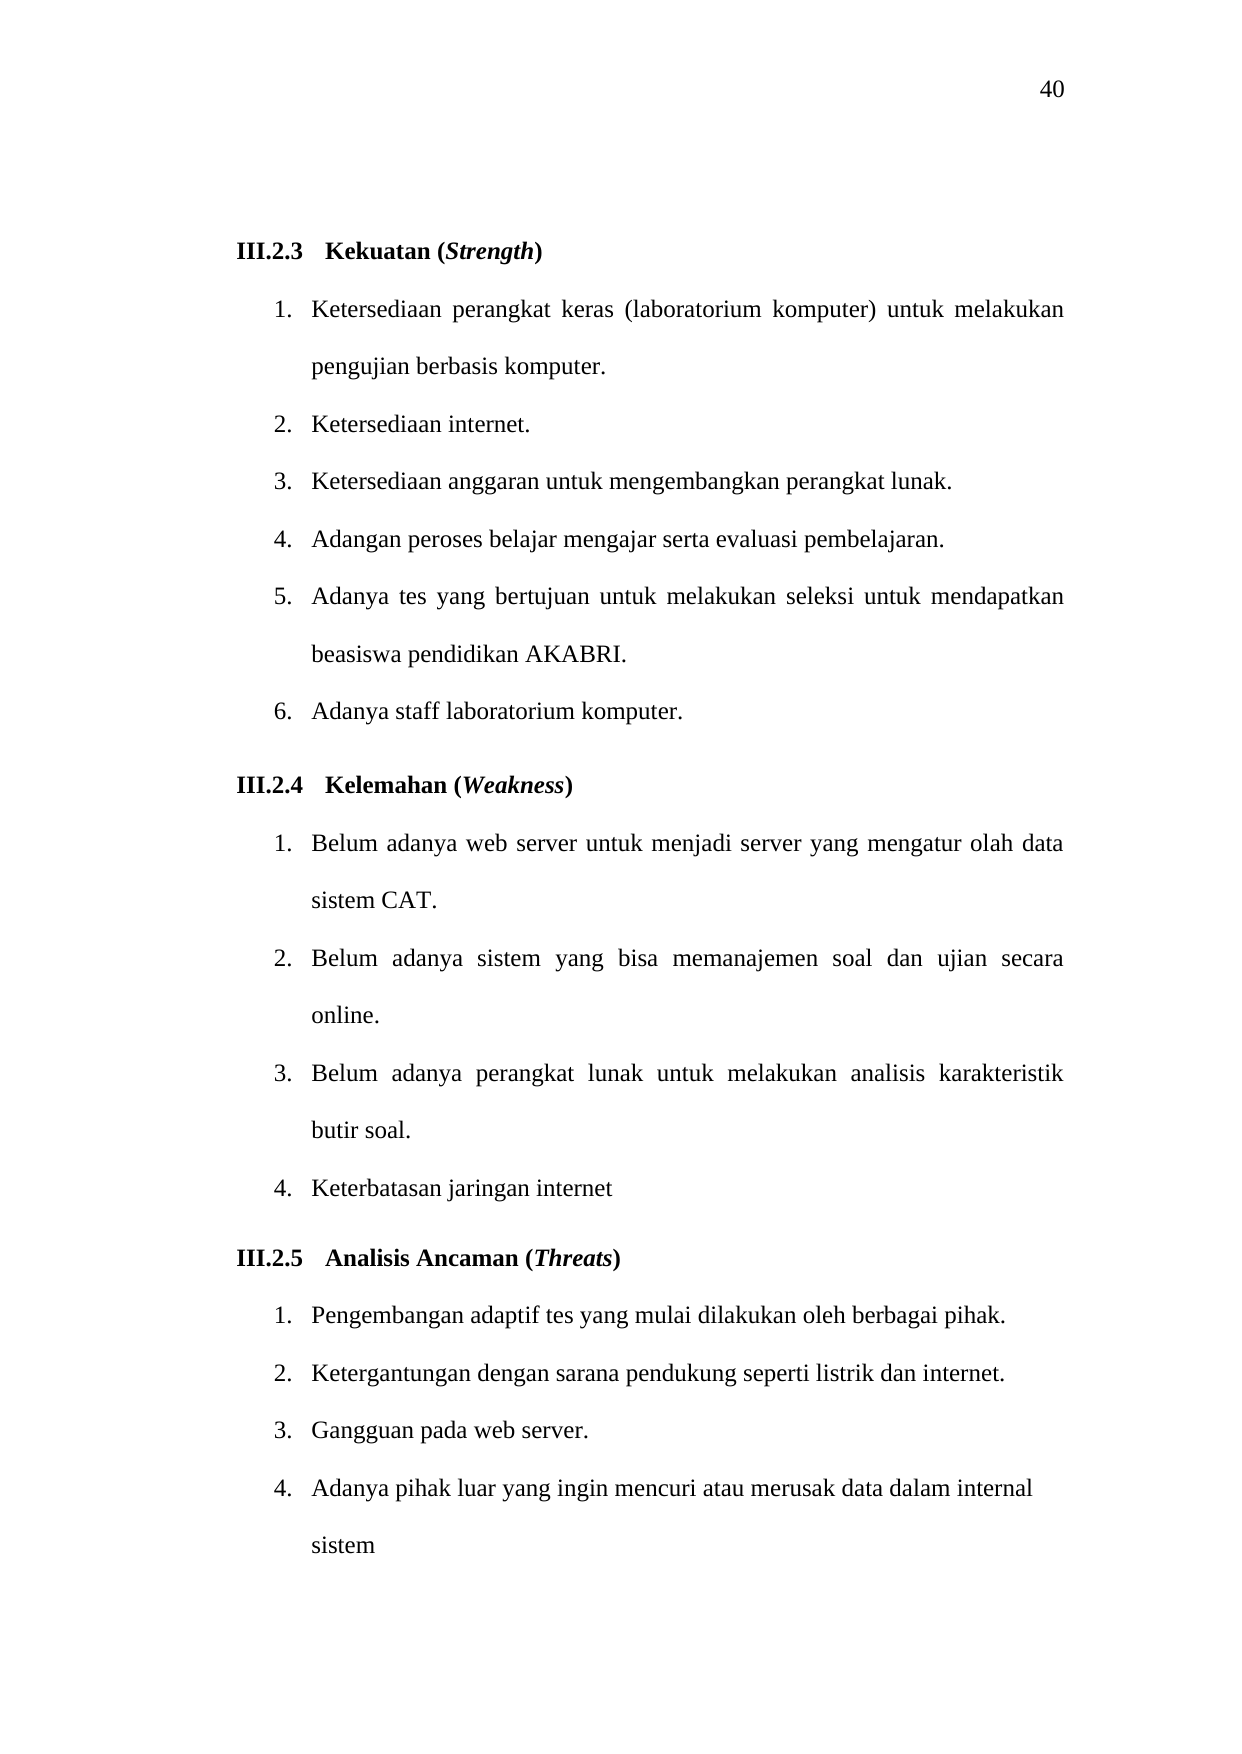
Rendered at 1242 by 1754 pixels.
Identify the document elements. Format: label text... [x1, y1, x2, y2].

list Ketersediaan perangkat keras (laboratorium komputer) untuk melakukan pengujian berbasis komputer. [274, 294, 1064, 380]
list Keterbatasan jaringan internet [274, 1173, 1064, 1202]
list Adanya staff laboratorium komputer. [274, 696, 1064, 725]
list Ketergantungan dengan sarana pendukung seperti listrik dan internet. [274, 1358, 1064, 1387]
list Pengembangan adaptif tes yang mulai dilakukan oleh berbagai pihak. [274, 1300, 1064, 1329]
list Gangguan pada web server. [274, 1415, 1064, 1444]
list Belum adanya perangkat lunak untuk melakukan analisis karakteristik butir soal. [274, 1058, 1064, 1144]
list Ketersediaan internet. [274, 409, 1064, 437]
list Belum adanya web server untuk menjadi server yang mengatur olah data sistem CAT. [274, 828, 1064, 914]
list Ketersediaan anggaran untuk mengembangkan perangkat lunak. [274, 466, 1064, 495]
list Adanya pihak luar yang ingin mencuri atau merusak data dalam internal sistem [274, 1473, 1064, 1559]
subtitle Kekuatan (Strength) [236, 236, 1064, 265]
list Belum adanya sistem yang bisa memanajemen soal dan ujian secara online. [274, 943, 1064, 1029]
subtitle Kelemahan (Weakness) [236, 770, 1064, 799]
subtitle Analisis Ancaman (Threats) [236, 1243, 1064, 1272]
list Adangan peroses belajar mengajar serta evaluasi pembelajaran. [274, 524, 1064, 552]
list Adanya tes yang bertujuan untuk melakukan seleksi untuk mendapatkan beasiswa pendidikan AKABRI. [274, 581, 1064, 667]
